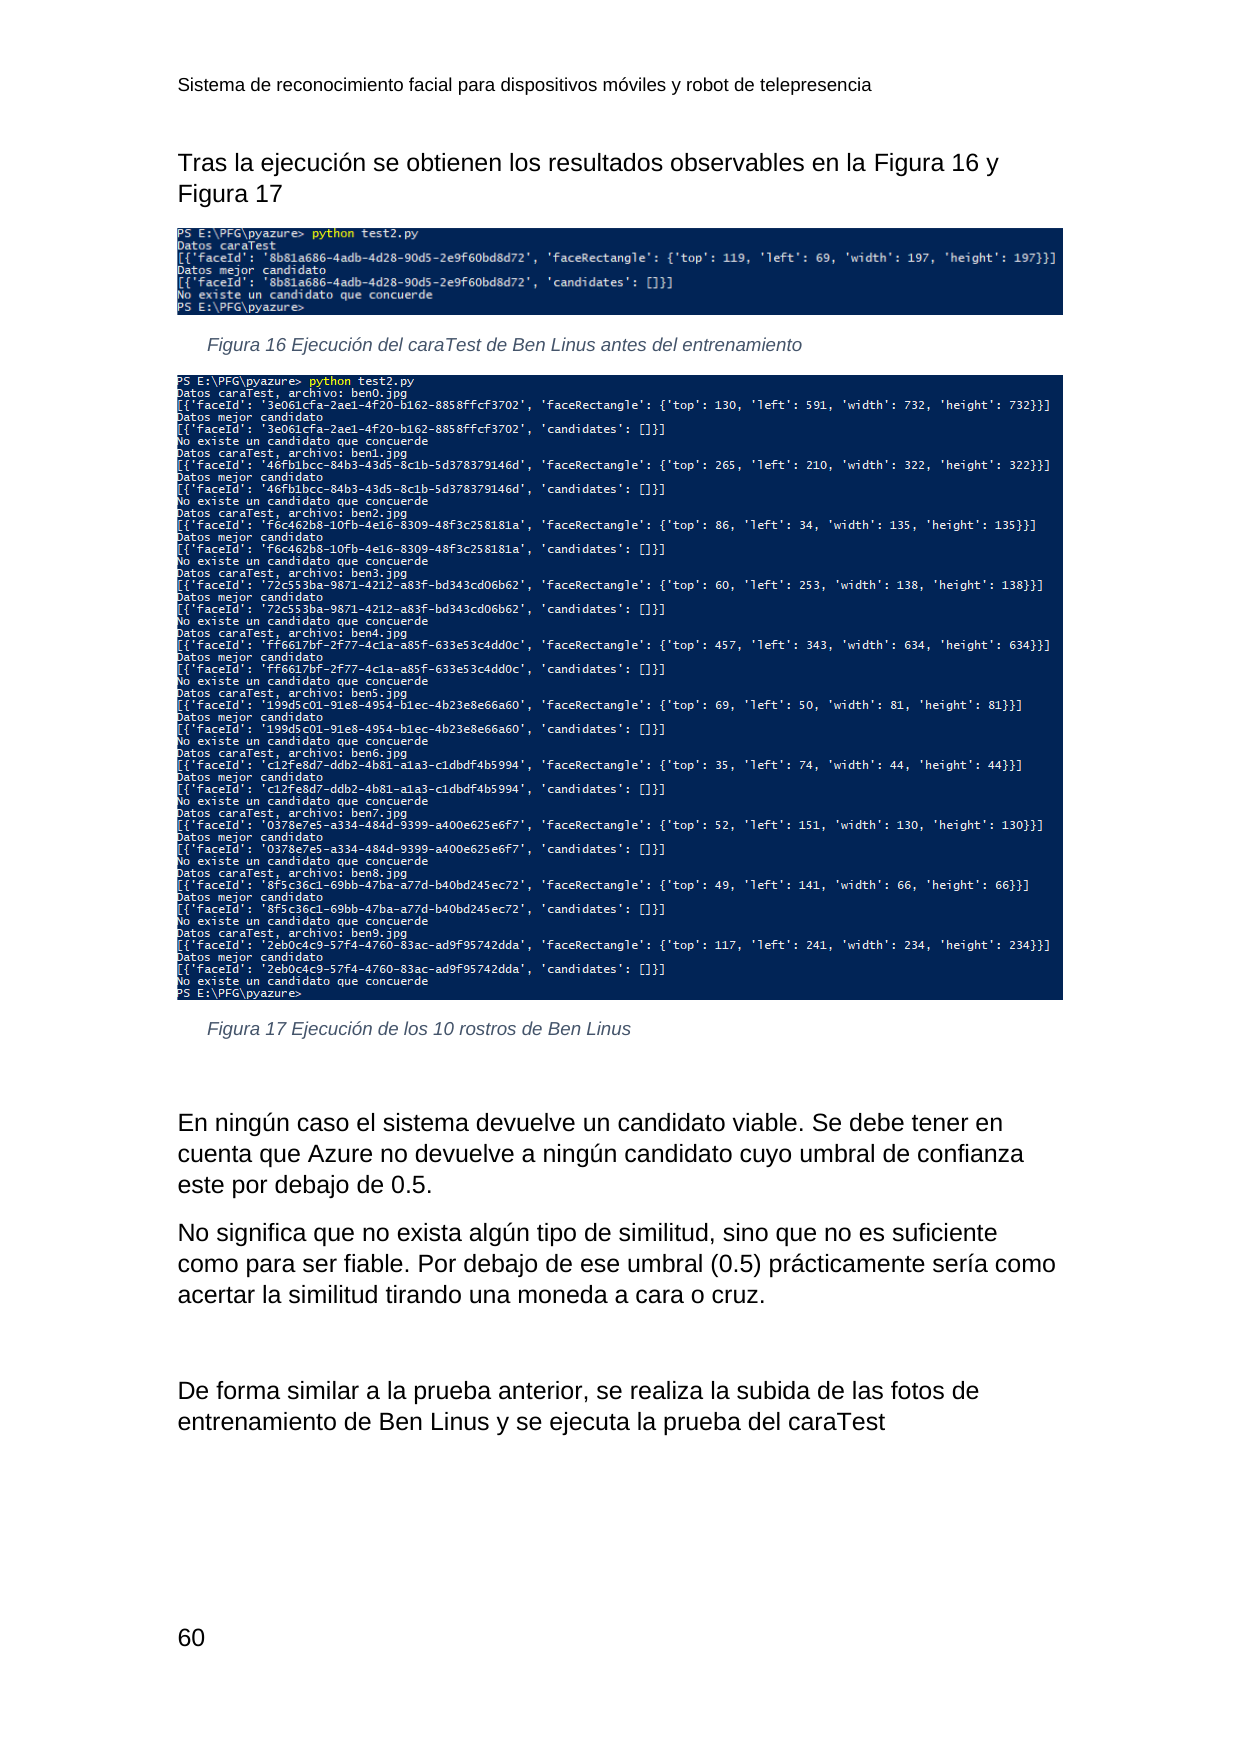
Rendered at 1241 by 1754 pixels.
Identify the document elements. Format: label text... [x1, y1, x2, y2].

text No significa que no exista algún tipo de similitud, sino que no es suficiente como para ser fiable. Por debajo de ese umbral (0.5) prácticamente sería como acertar la similitud tirando una moneda a cara o cruz. [177, 1218, 1063, 1309]
text De forma similar a la prueba anterior, se realiza la subida de las fotos de entrenamiento de Ben Linus y se ejecuta la prueba del caraTest [177, 1376, 1063, 1435]
picture [177, 226, 1063, 315]
picture [177, 375, 1063, 1000]
text En ningún caso el sistema devuelve un candidato viable. Se debe tener en cuenta que Azure no devuelve a ningún candidato cuyo umbral de confianza este por debajo de 0.5. [177, 1108, 1063, 1199]
text Tras la ejecución se obtienen los resultados observables en la Figura 15 y Figura 16 [177, 148, 1063, 207]
